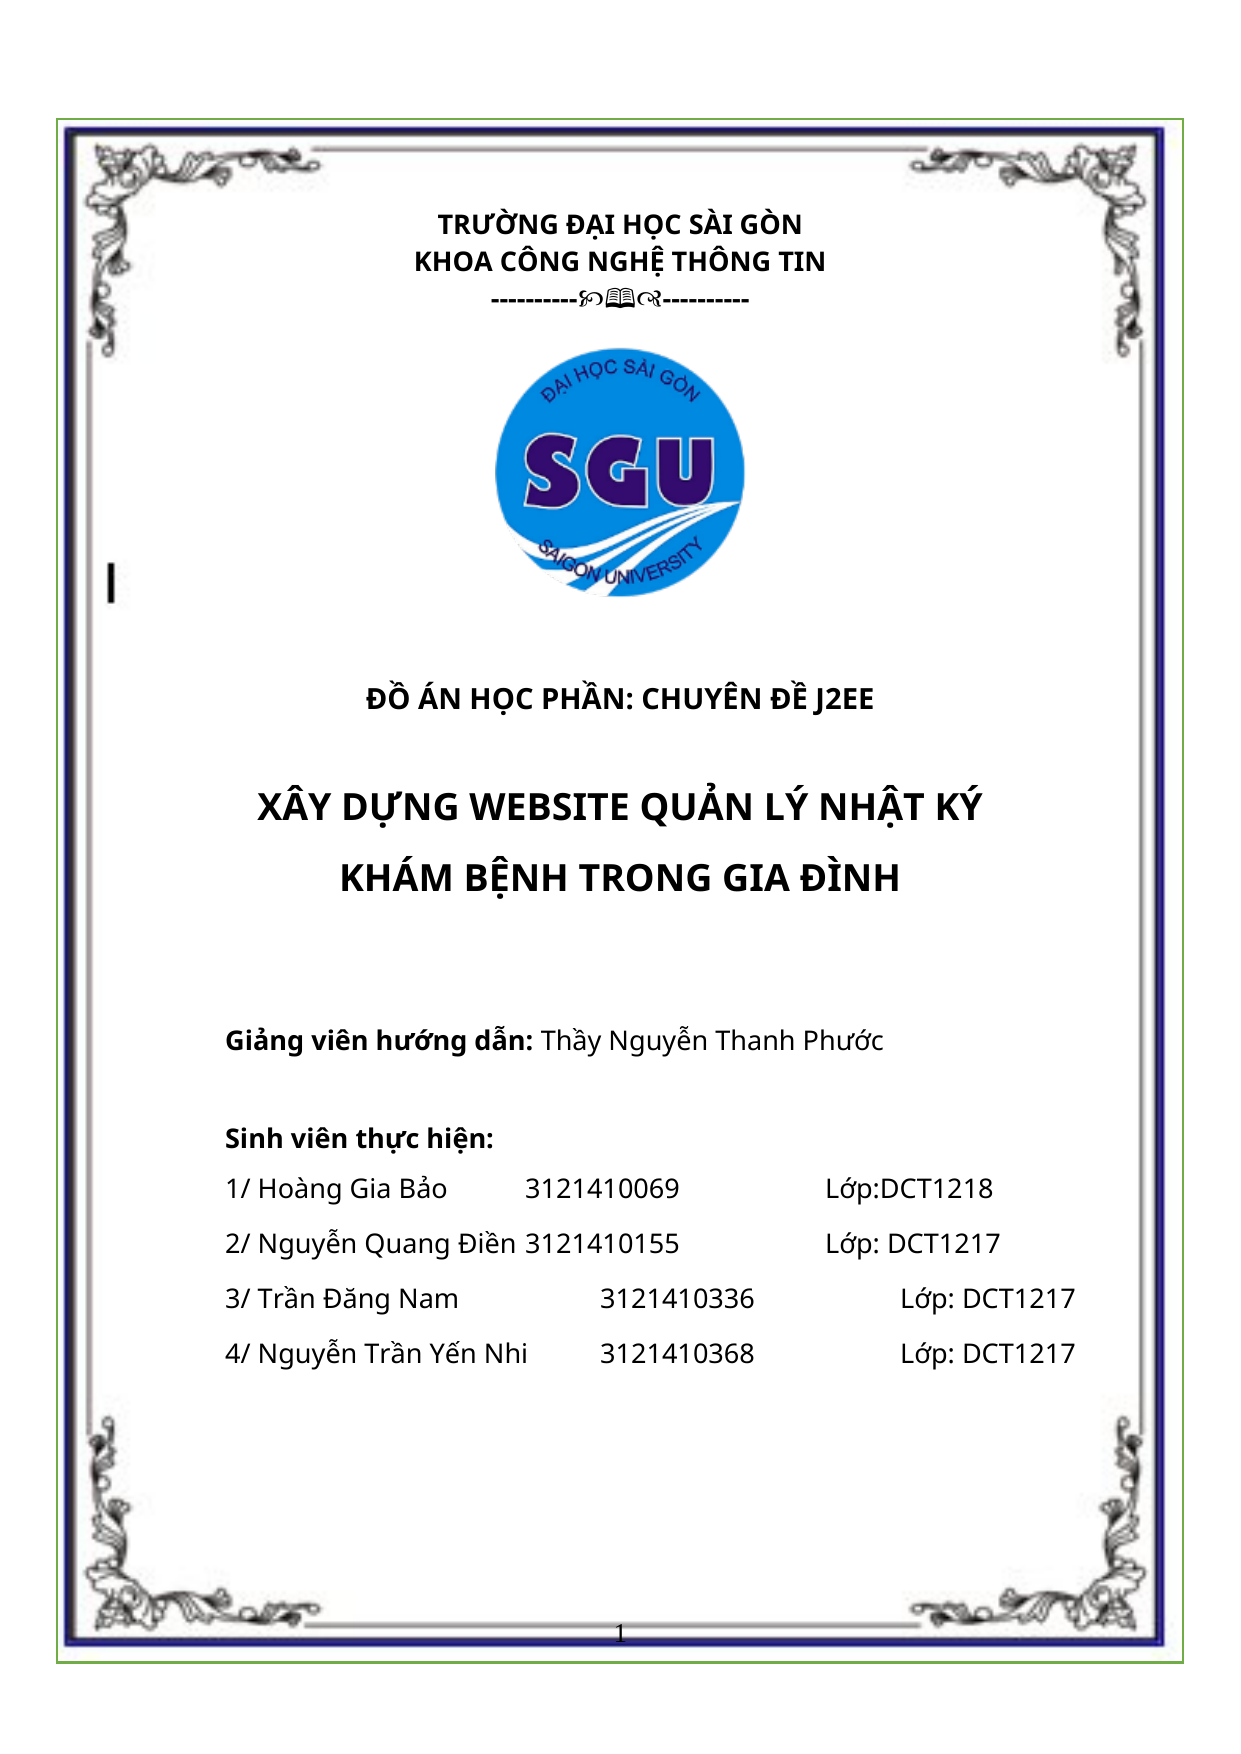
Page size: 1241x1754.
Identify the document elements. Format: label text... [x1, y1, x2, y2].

text TRƯỜNG ĐẠI HỌC SÀI GÒN [150, 205, 1090, 242]
text Giảng viên hướng dẫn: Thầy Nguyễn Thanh Phước [76, 1021, 1090, 1058]
text 3/ Trần Đăng Nam 3121410336 Lớp: DCT1217 [150, 1279, 1090, 1316]
text ĐỒ ÁN HỌC PHẦN: CHUYÊN ĐỀ J2EE [150, 679, 1090, 718]
text 4/ Nguyễn Trần Yến Nhi 3121410368 Lớp: DCT1217 [150, 1334, 1090, 1371]
text XÂY DỰNG WEBSITE QUẢN LÝ NHẬT KÝ [150, 780, 1090, 831]
text KHOA CÔNG NGHỆ THÔNG TIN [150, 242, 1090, 279]
text 2/ Nguyễn Quang Điền 3121410155 Lớp: DCT1217 [150, 1224, 1090, 1261]
text KHÁM BỆNH TRONG GIA ĐÌNH [150, 851, 1090, 902]
text 1/ Hoàng Gia Bảo 3121410069 Lớp:DCT1218 [150, 1169, 1090, 1206]
text ----------🙡🕮🙣---------- [150, 279, 1090, 316]
picture [58, 120, 1182, 1661]
text Sinh viên thực hiện: [76, 1120, 1090, 1157]
